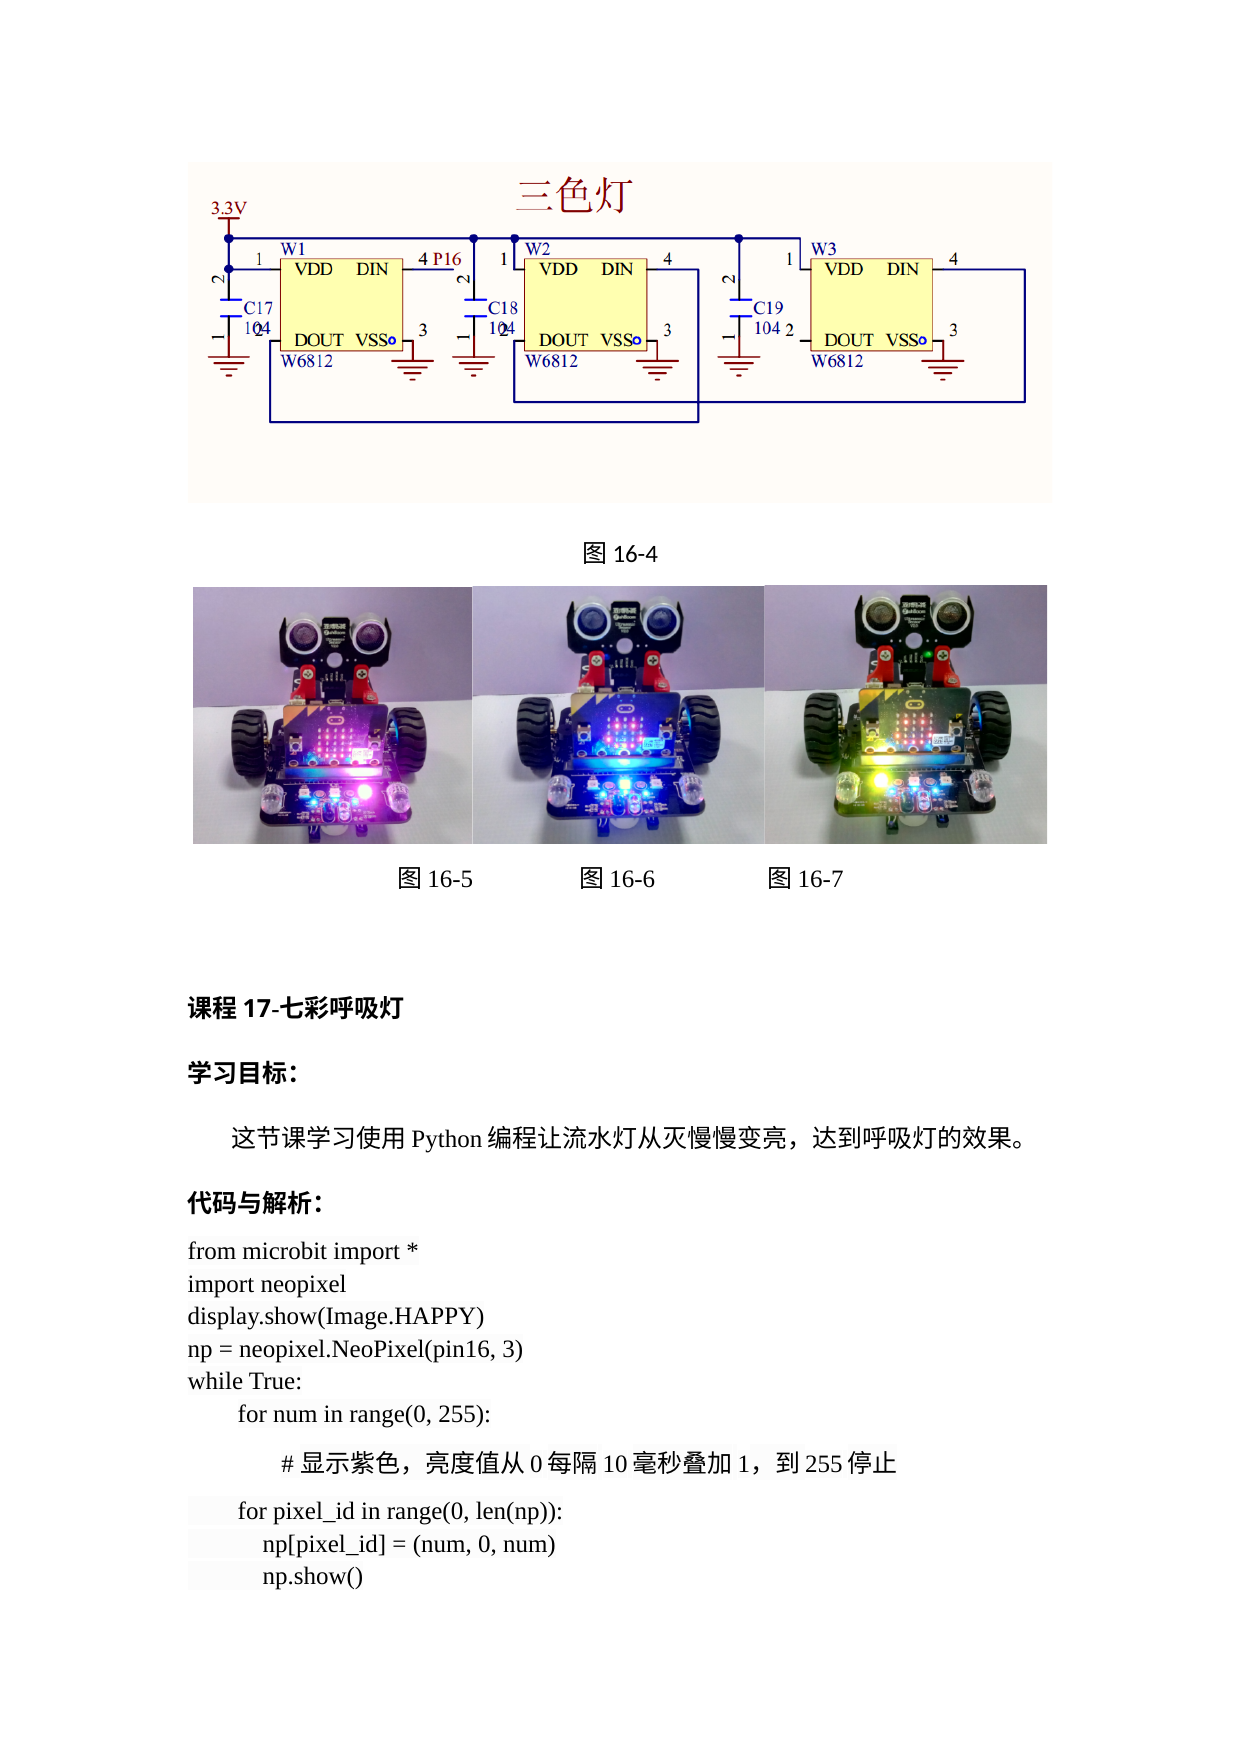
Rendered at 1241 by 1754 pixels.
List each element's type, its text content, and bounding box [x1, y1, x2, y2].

text for num in range(0, 255): [187, 1397, 1053, 1429]
picture [187, 162, 1053, 503]
text 学习目标： [187, 1039, 1053, 1104]
text display.show(Image.HAPPY) [187, 1299, 1053, 1332]
text 图16-5 图16-6 图16-7 [187, 844, 1053, 909]
text 这节课学习使用Python编程让流水灯从灭慢慢变亮，达到呼吸灯的效果。 [187, 1104, 1053, 1169]
picture [193, 585, 1048, 844]
text np = neopixel.NeoPixel(pin16, 3) [187, 1332, 1053, 1364]
text # 显示紫色，亮度值从0每隔10毫秒叠加1，到255停止 [187, 1429, 1053, 1494]
text from microbit import * [187, 1234, 1053, 1267]
text import neopixel [187, 1267, 1053, 1299]
text np.show() [187, 1559, 1053, 1592]
text while True: [187, 1364, 1053, 1397]
text np[pixel_id] = (num, 0, num) [187, 1527, 1053, 1559]
text 图16-4 [187, 519, 1053, 584]
text 代码与解析： [187, 1169, 1053, 1234]
text 课程17-七彩呼吸灯 [187, 974, 1053, 1039]
text for pixel_id in range(0, len(np)): [187, 1494, 1053, 1527]
